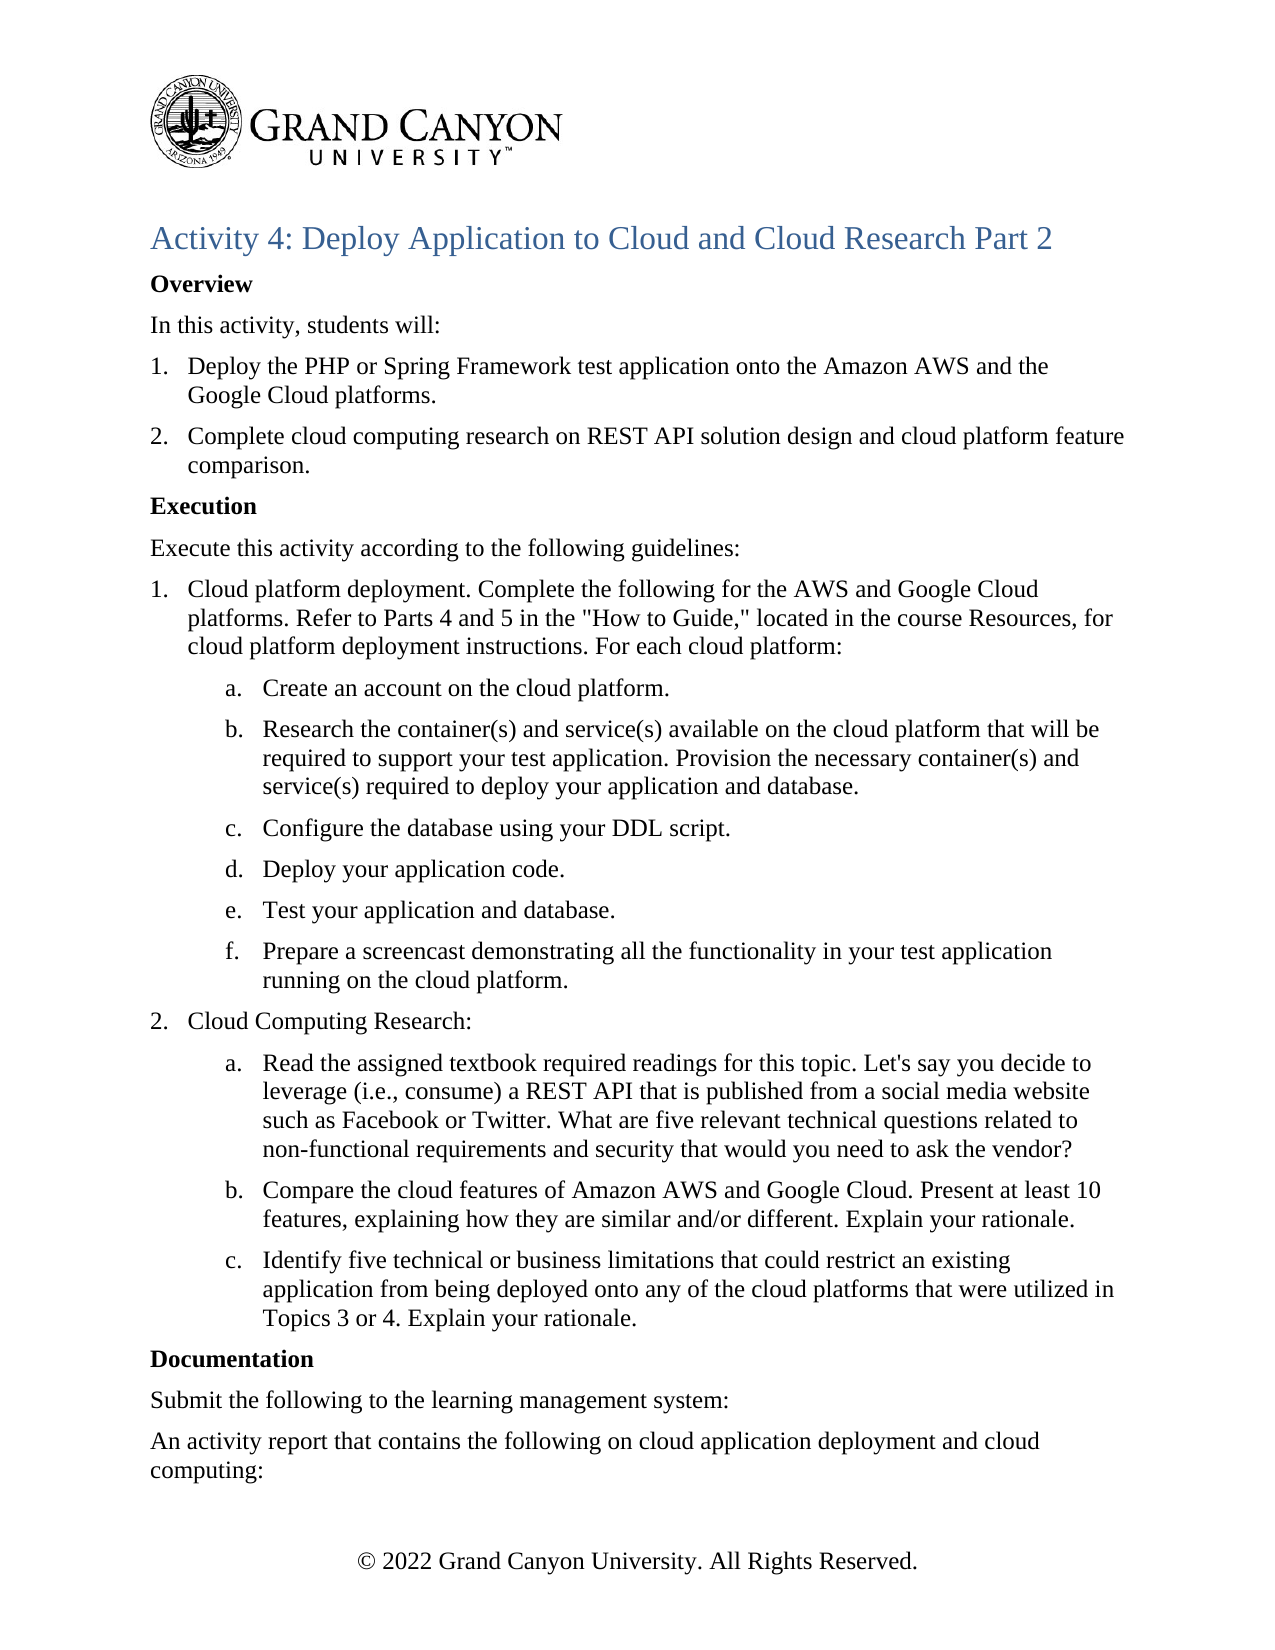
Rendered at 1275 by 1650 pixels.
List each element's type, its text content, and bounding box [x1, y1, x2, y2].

list Compare the cloud features of Amazon AWS and Google Cloud. Present at least 10 features, explaining how they are similar and/or different. Explain your rationale. [225, 1175, 1125, 1233]
text Overview [150, 269, 1125, 298]
text Documentation [150, 1344, 1125, 1373]
list Test your application and database. [225, 895, 1125, 924]
text Submit the following to the learning management system: [150, 1385, 1125, 1414]
text Execution [150, 491, 1125, 520]
picture [150, 75, 563, 168]
list Identify five technical or business limitations that could restrict an existing application from being deployed onto any of the cloud platforms that were utilized in Topics 3 or 4. Explain your rationale. [225, 1245, 1125, 1331]
list Deploy the PHP or Spring Framework test application onto the Amazon AWS and the Google Cloud platforms. [150, 351, 1125, 409]
list Research the container(s) and service(s) available on the cloud platform that will be required to support your test application. Provision the necessary container(s) and service(s) required to deploy your application and database. [225, 714, 1125, 800]
text An activity report that contains the following on cloud application deployment and cloud computing: [150, 1426, 1125, 1484]
list Deploy your application code. [225, 854, 1125, 883]
list Cloud platform deployment. Complete the following for the AWS and Google Cloud platforms. Refer to Parts 4 and 5 in the "How to Guide," located in the course Resources, for cloud platform deployment instructions. For each cloud platform: [150, 574, 1125, 660]
subtitle Activity 4: Deploy Application to Cloud and Cloud Research Part 2 [150, 218, 1125, 256]
list Complete cloud computing research on REST API solution design and cloud platform feature comparison. [150, 421, 1125, 479]
list Cloud Computing Research: [150, 1006, 1125, 1035]
text Execute this activity according to the following guidelines: [150, 533, 1125, 561]
list Read the assigned textbook required readings for this topic. Let's say you decide to leverage (i.e., consume) a REST API that is published from a social media website such as Facebook or Twitter. What are five relevant technical questions related to non-functional requirements and security that would you need to ask the vendor? [225, 1048, 1125, 1163]
text In this activity, students will: [150, 310, 1125, 339]
list Create an account on the cloud platform. [225, 673, 1125, 701]
list Configure the database using your DDL script. [225, 813, 1125, 841]
list Prepare a screencast demonstrating all the functionality in your test application running on the cloud platform. [225, 936, 1125, 994]
